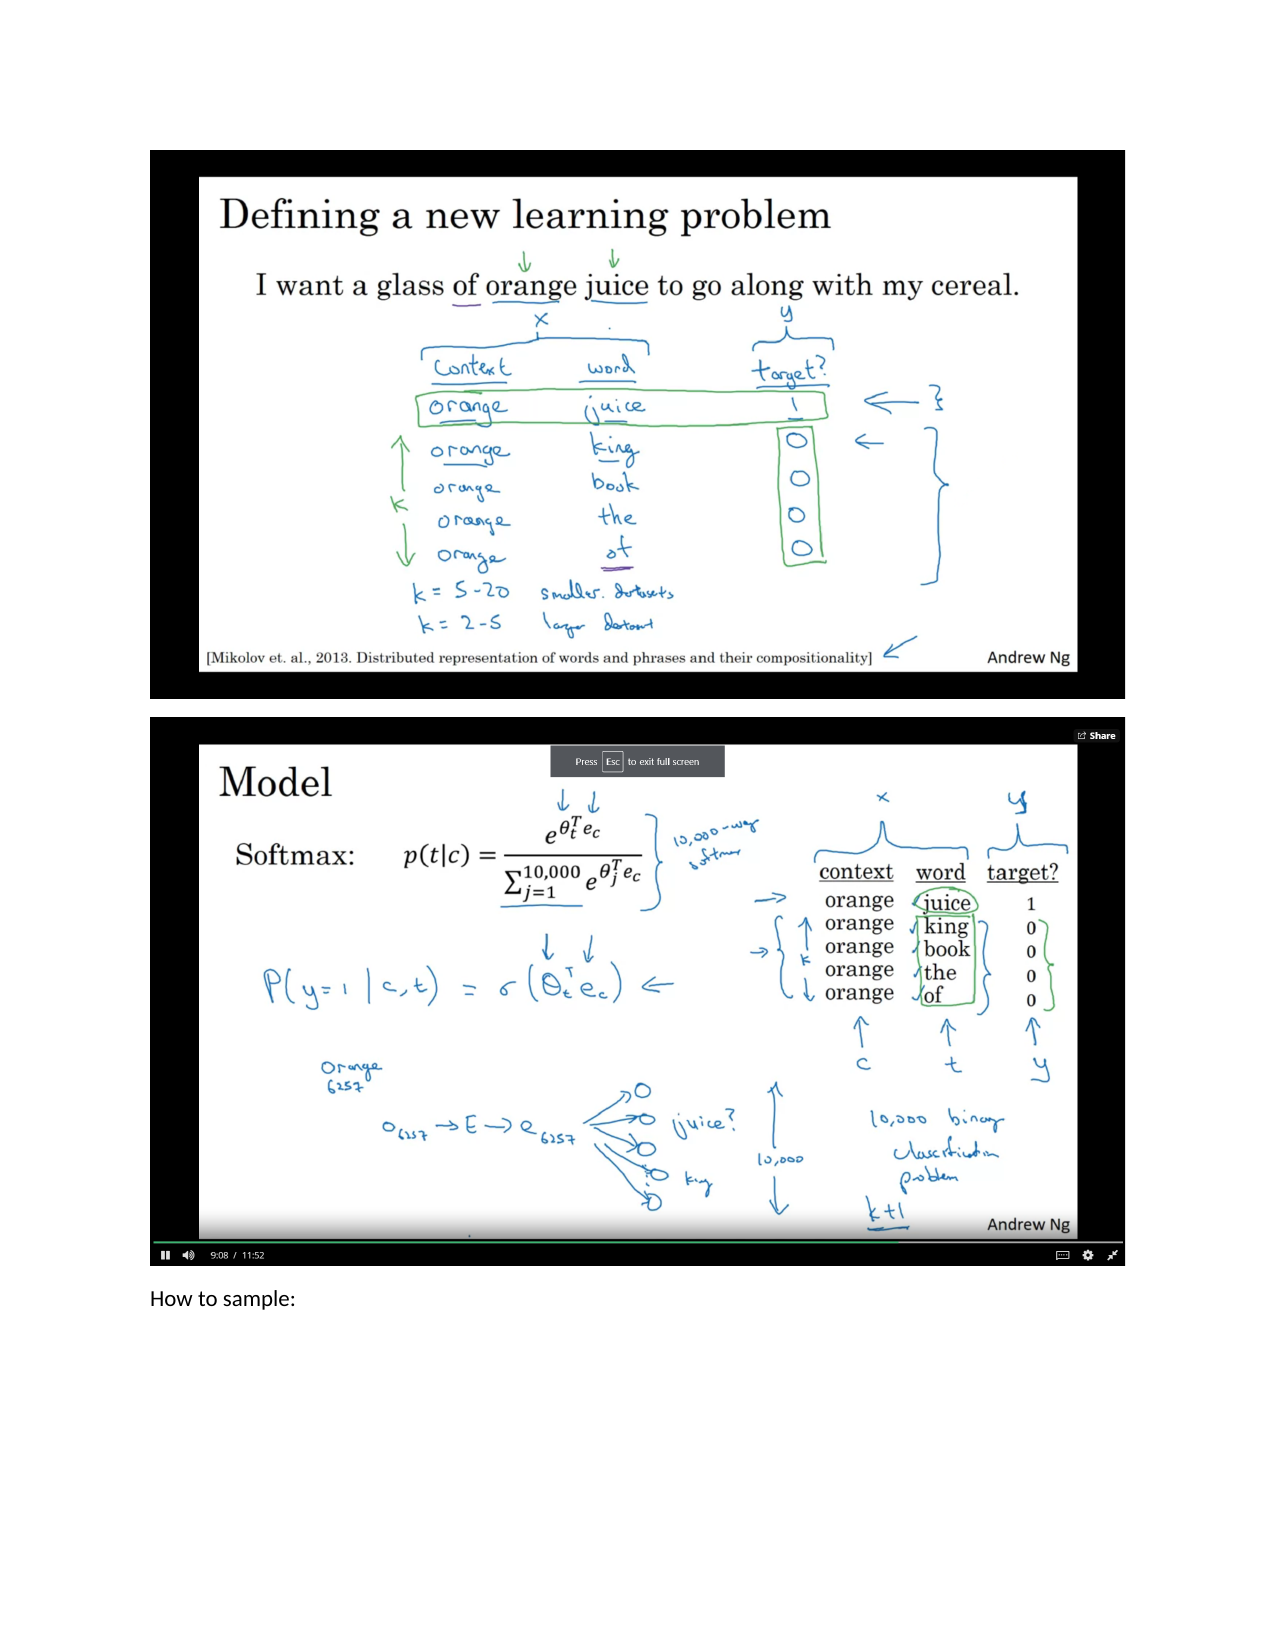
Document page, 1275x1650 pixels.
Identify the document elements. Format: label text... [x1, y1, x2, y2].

text How to sample: [150, 1284, 1125, 1313]
picture [150, 150, 1125, 699]
picture [150, 717, 1125, 1266]
